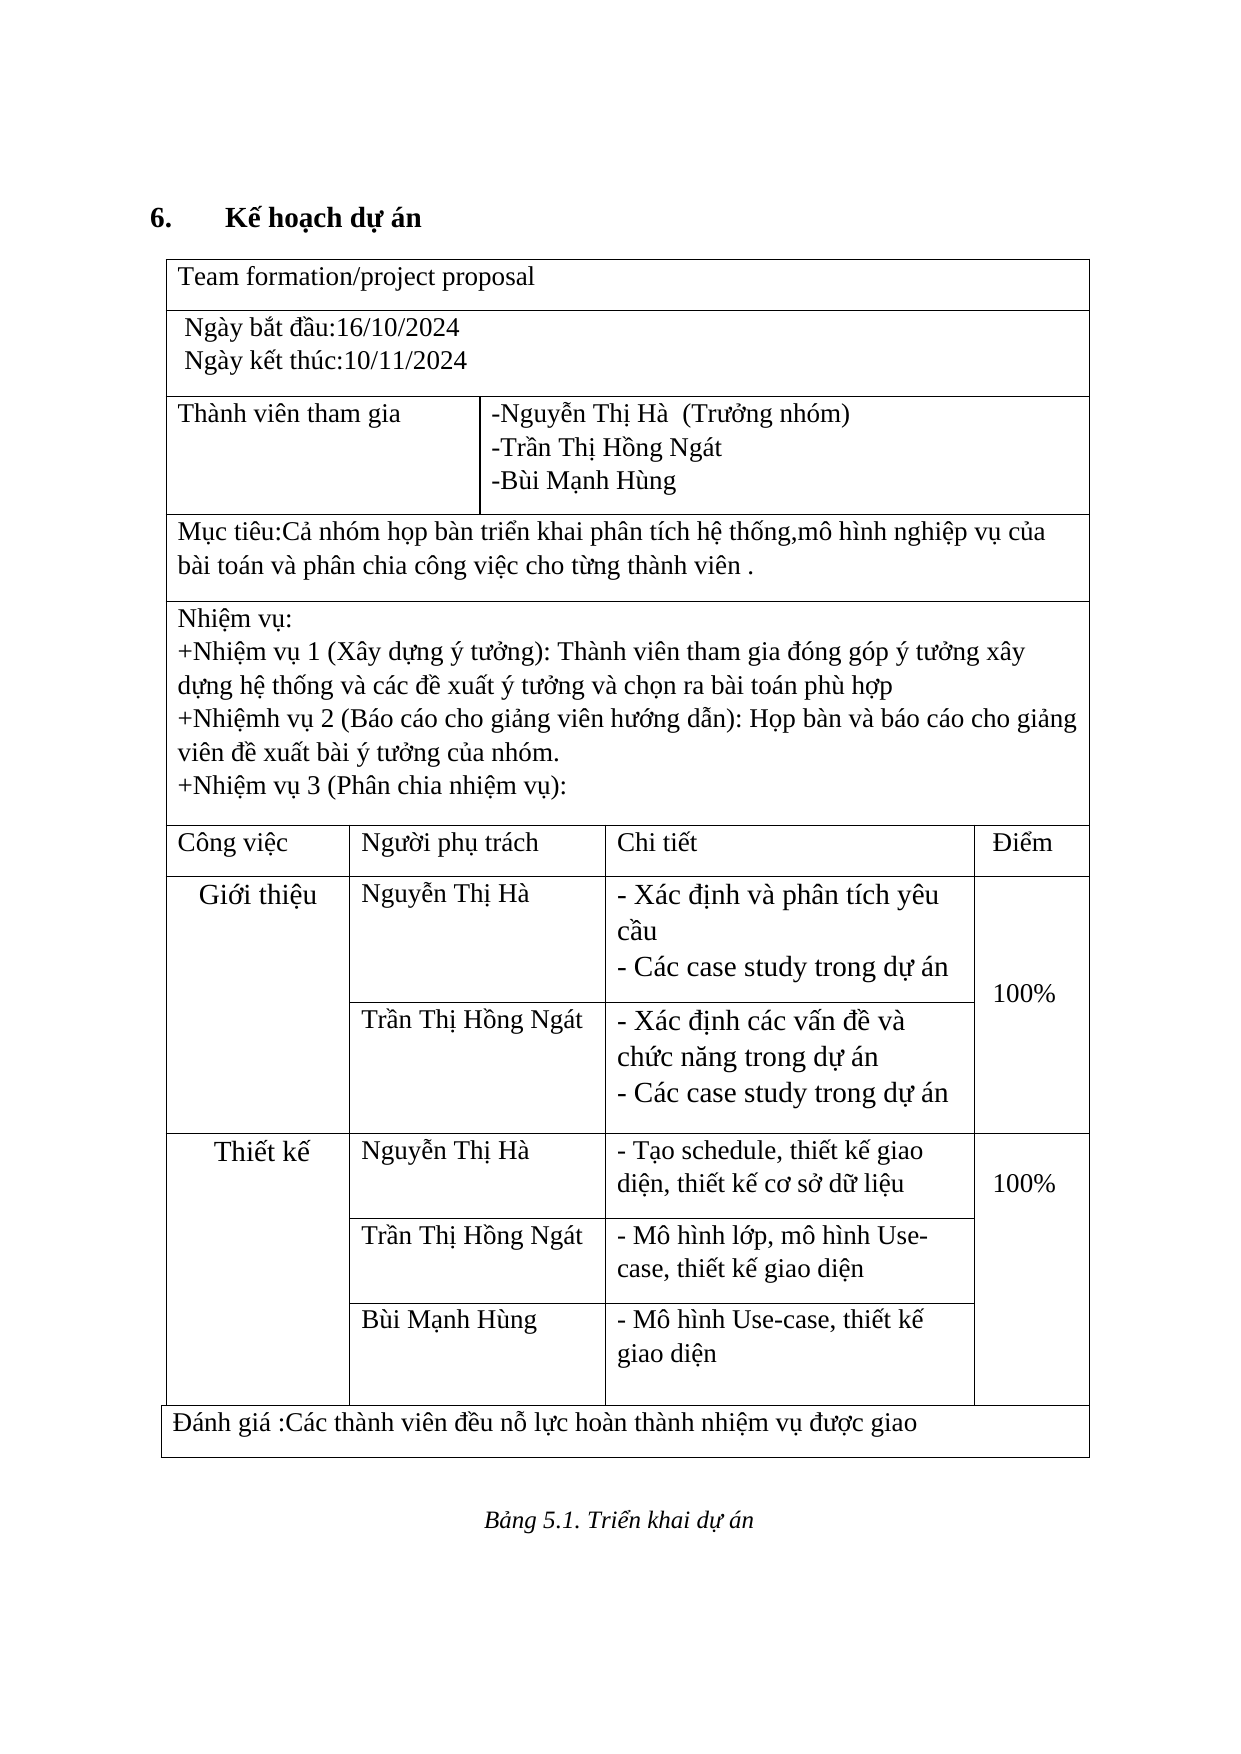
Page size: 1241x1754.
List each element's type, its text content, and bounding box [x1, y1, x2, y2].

table_cell Nhiệm vụ: +Nhiệm vụ 1 (Xây dựng ý tưởng): Thành viên tham gia đóng góp ý tưởng xây dựng hệ thống và các đề xuất ý tưởng và chọn ra bài toán phù hợp +Nhiệmh vụ 2 (Báo cáo cho giảng viên hướng dẫn): Họp bàn và báo cáo cho giảng viên đề xuất bài ý tưởng của nhóm. +Nhiệm vụ 3 (Phân chia nhiệm vụ): [167, 602, 1089, 824]
subtitle Kế hoạch dự án [150, 200, 1090, 233]
table_cell Công việc [167, 826, 349, 876]
table_header Team formation/project proposal [167, 260, 1089, 310]
table_cell Trần Thị Hồng Ngát [350, 1003, 605, 1133]
table_cell Ngày bắt đầu:16/10/2024 Ngày kết thúc:10/11/2024 [167, 311, 1089, 396]
table_cell - Mô hình lớp, mô hình Use-case, thiết kế giao diện [606, 1219, 974, 1302]
table_cell Đánh giá :Các thành viên đều nỗ lực hoàn thành nhiệm vụ được giao [162, 1406, 1089, 1457]
table_cell Bùi Mạnh Hùng [350, 1304, 605, 1405]
table_cell Giới thiệu [167, 877, 349, 1133]
table_cell Người phụ trách [350, 826, 605, 876]
table_cell - Xác định các vấn đề và chức năng trong dự án - Các case study trong dự án [606, 1003, 974, 1133]
table_cell 100% [975, 877, 1089, 1133]
table_cell Thành viên tham gia [167, 397, 479, 514]
table_cell Nguyễn Thị Hà [350, 877, 605, 1002]
table_cell Chi tiết [606, 826, 974, 876]
table_cell - Mô hình Use-case, thiết kế giao diện [606, 1304, 974, 1405]
table_cell Nguyễn Thị Hà [350, 1134, 605, 1218]
table_cell -Nguyễn Thị Hà (Trưởng nhóm) -Trần Thị Hồng Ngát -Bùi Mạnh Hùng [481, 397, 1089, 514]
table_cell Điểm [975, 826, 1089, 876]
table_cell - Xác định và phân tích yêu cầu - Các case study trong dự án [606, 877, 974, 1002]
text Bảng 5.1. Triển khai dự án [150, 1505, 1090, 1534]
table_cell Mục tiêu:Cả nhóm họp bàn triển khai phân tích hệ thống,mô hình nghiệp vụ của bài toán và phân chia công việc cho từng thành viên . [167, 515, 1089, 601]
table_cell Trần Thị Hồng Ngát [350, 1219, 605, 1302]
table_cell 100% [975, 1134, 1089, 1405]
table_cell - Tạo schedule, thiết kế giao diện, thiết kế cơ sở dữ liệu [606, 1134, 974, 1218]
table_cell Thiết kế [167, 1134, 349, 1405]
